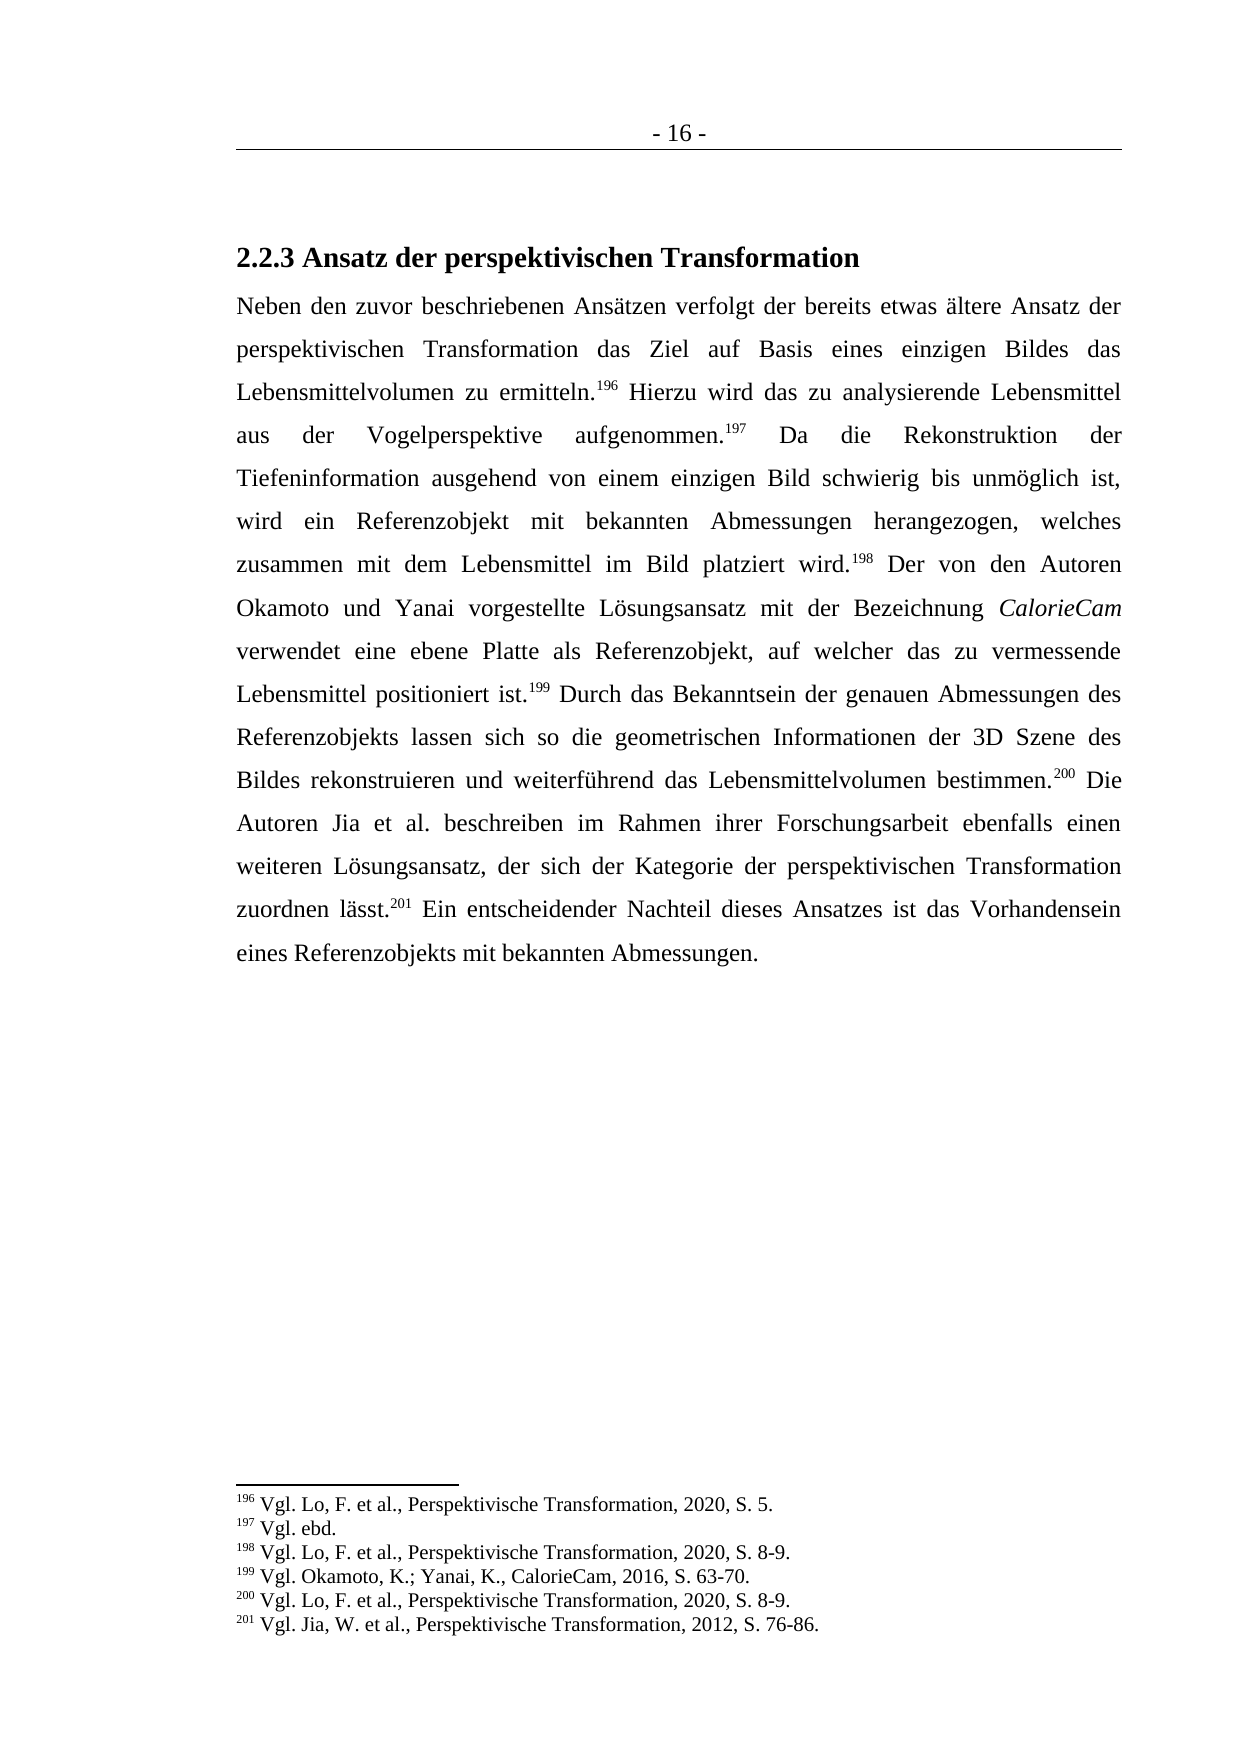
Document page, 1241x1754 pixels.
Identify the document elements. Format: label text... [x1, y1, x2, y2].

text 2.2.3 Ansatz der perspektivischen Transformation [236, 240, 1122, 274]
text Neben den zuvor beschriebenen Ansätzen verfolgt der bereits etwas ältere Ansatz der perspektivischen Transformation das Ziel auf Basis eines einzigen Bildes das Lebensmittelvolumen zu ermitteln. Hierzu wird das zu analysierende Lebensmittel aus der Vogelperspektive aufgenommen. Da die Rekonstruktion der Tiefeninformation ausgehend von einem einzigen Bild schwierig bis unmöglich ist, wird ein Referenzobjekt mit bekannten Abmessungen herangezogen, welches zusammen mit dem Lebensmittel im Bild platziert wird. Der von den Autoren Okamoto und Yanai vorgestellte Lösungsansatz mit der Bezeichnung CalorieCam verwendet eine ebene Platte als Referenzobjekt, auf welcher das zu vermessende Lebensmittel positioniert ist. Durch das Bekanntsein der genauen Abmessungen des Referenzobjekts lassen sich so die geometrischen Informationen der 3D Szene des Bildes rekonstruieren und weiterführend das Lebensmittelvolumen bestimmen. Die Autoren Jia et al. beschreiben im Rahmen ihrer Forschungsarbeit ebenfalls einen weiteren Lösungsansatz, der sich der Kategorie der perspektivischen Transformation zuordnen lässt. Ein entscheidender Nachteil dieses Ansatzes ist das Vorhandensein eines Referenzobjekts mit bekannten Abmessungen. [236, 291, 1122, 966]
